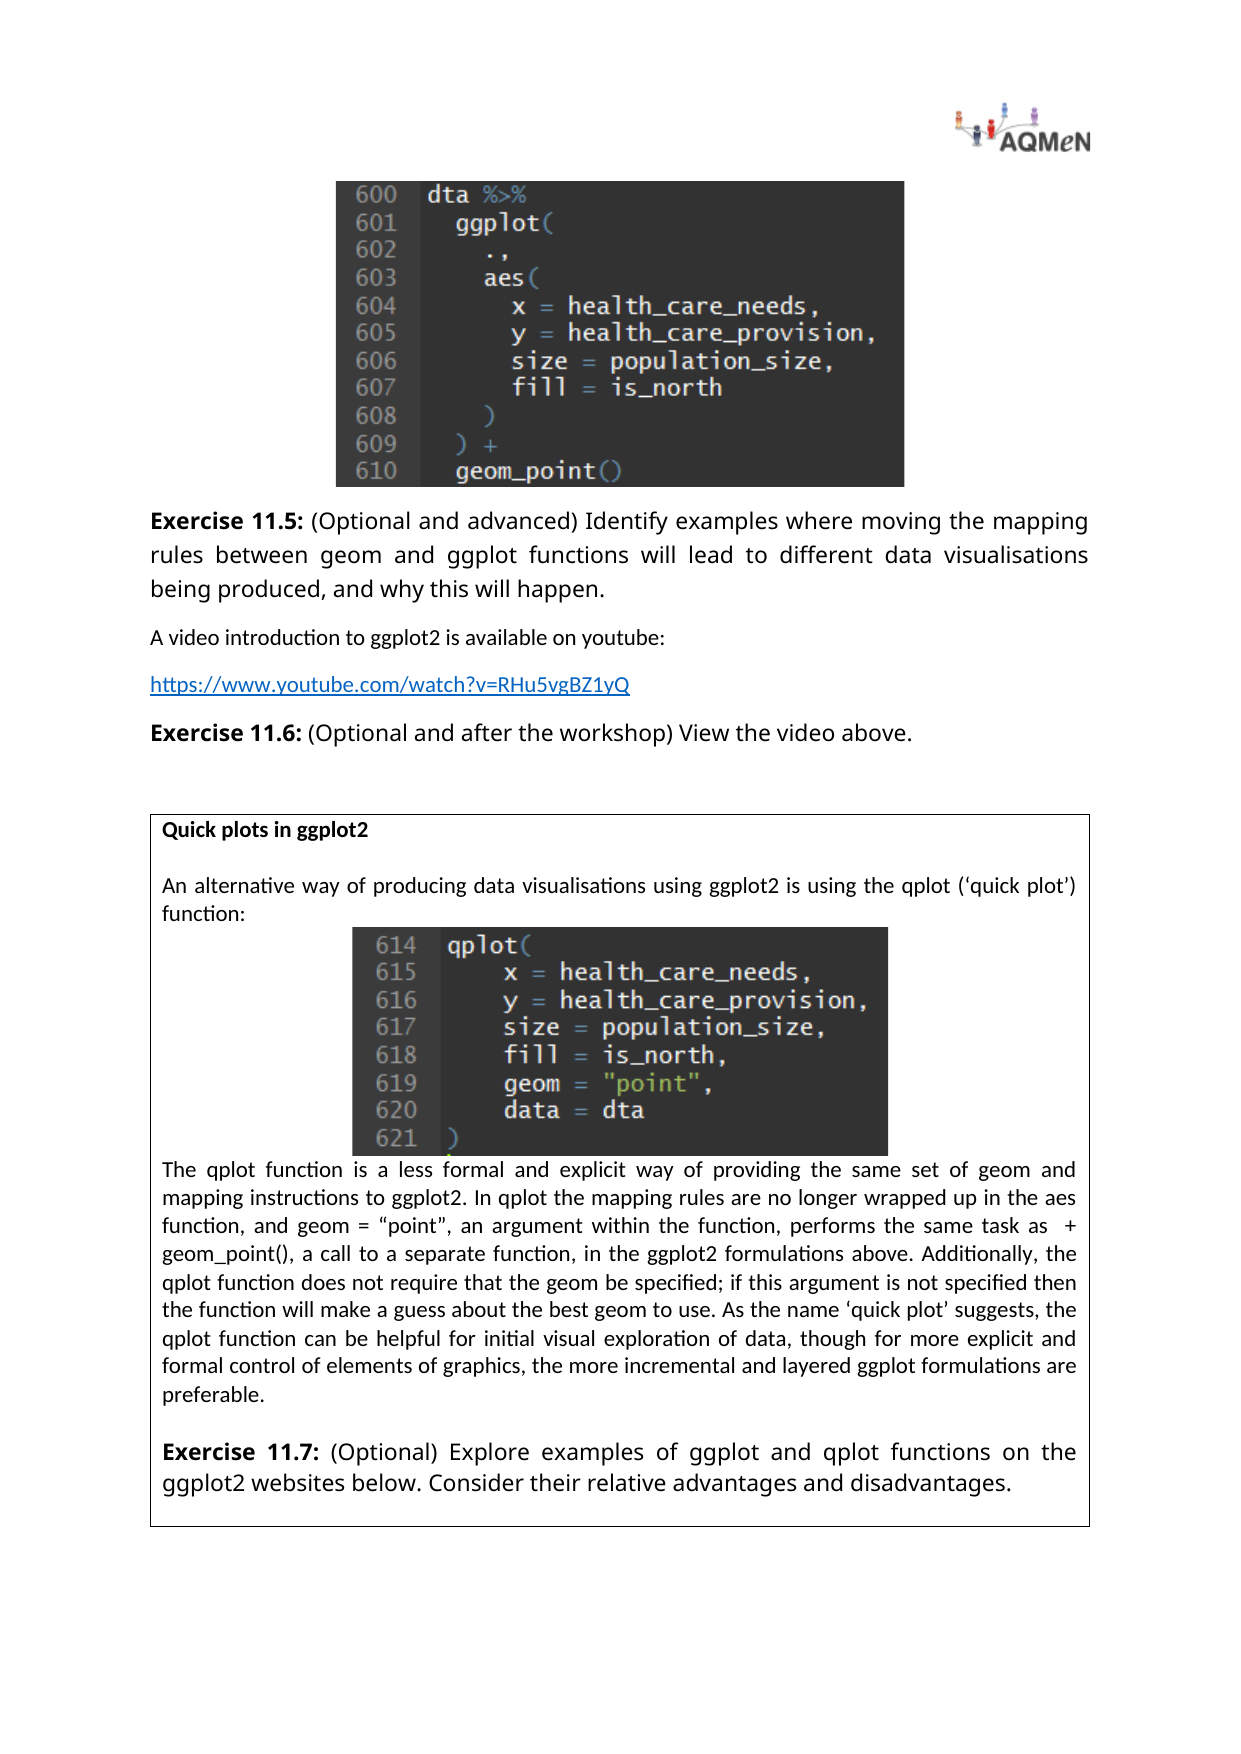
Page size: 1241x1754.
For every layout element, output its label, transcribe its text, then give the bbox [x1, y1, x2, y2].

picture [955, 73, 1091, 182]
text A video introduction to ggplot2 is available on youtube: [150, 623, 1090, 651]
text Exercise 11.5: (Optional and advanced) Identify examples where moving the mapping rules between geom and ggplot functions will lead to different data visualisations being produced, and why this will happen. [150, 505, 1090, 604]
text Exercise 11.6: (Optional and after the workshop) View the video above. [150, 717, 1090, 748]
picture [352, 927, 889, 1156]
text https://www.youtube.com/watch?v=RHu5vgBZ1yQ [150, 670, 1090, 698]
table_header Quick plots in ggplot2 An alternative way of producing data visualisations using ggplot2 is using the qplot (‘quick plot’) function: The qplot function is a less formal and explicit way of providing the same set of geom and mapping instructions to ggplot2. In qplot the mapping rules are no longer wrapped up in the aes function, and geom = “point”, an argument within the function, performs the same task as + geom_point(), a call to a separate function, in the ggplot2 formulations above. Additionally, the qplot function does not require that the geom be specified; if this argument is not specified then the function will make a guess about the best geom to use. As the name ‘quick plot’ suggests, the qplot function can be helpful for initial visual exploration of data, though for more explicit and formal control of elements of graphics, the more incremental and layered ggplot formulations are preferable. Exercise 11.7: (Optional) Explore examples of ggplot and qplot functions on the ggplot2 websites below. Consider their relative advantages and disadvantages. [151, 815, 1089, 1526]
picture [335, 181, 905, 487]
